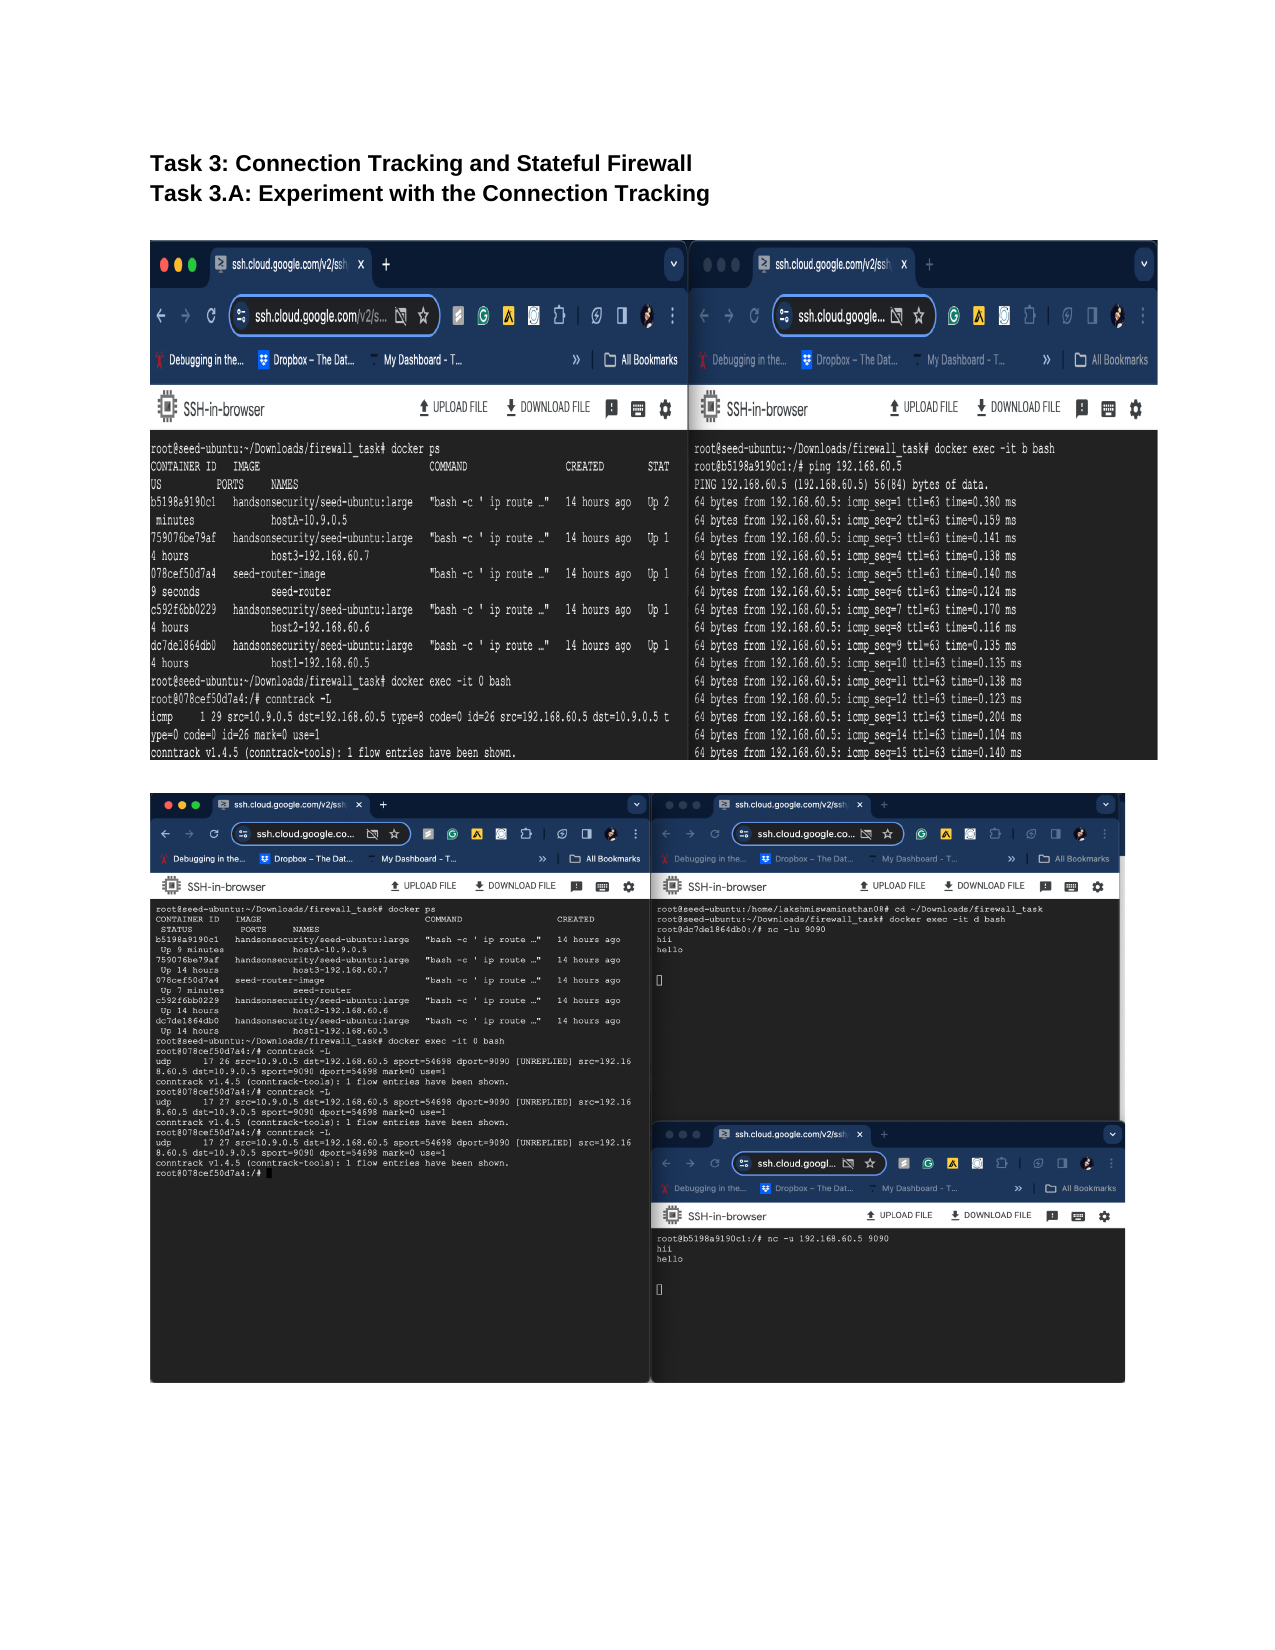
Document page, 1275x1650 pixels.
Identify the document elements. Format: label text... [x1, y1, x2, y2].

picture [150, 793, 1125, 1383]
picture [150, 240, 1158, 760]
text Task 3: Connection Tracking and Stateful Firewall [150, 150, 1125, 176]
text Task 3.A: Experiment with the Connection Tracking [150, 180, 1125, 207]
